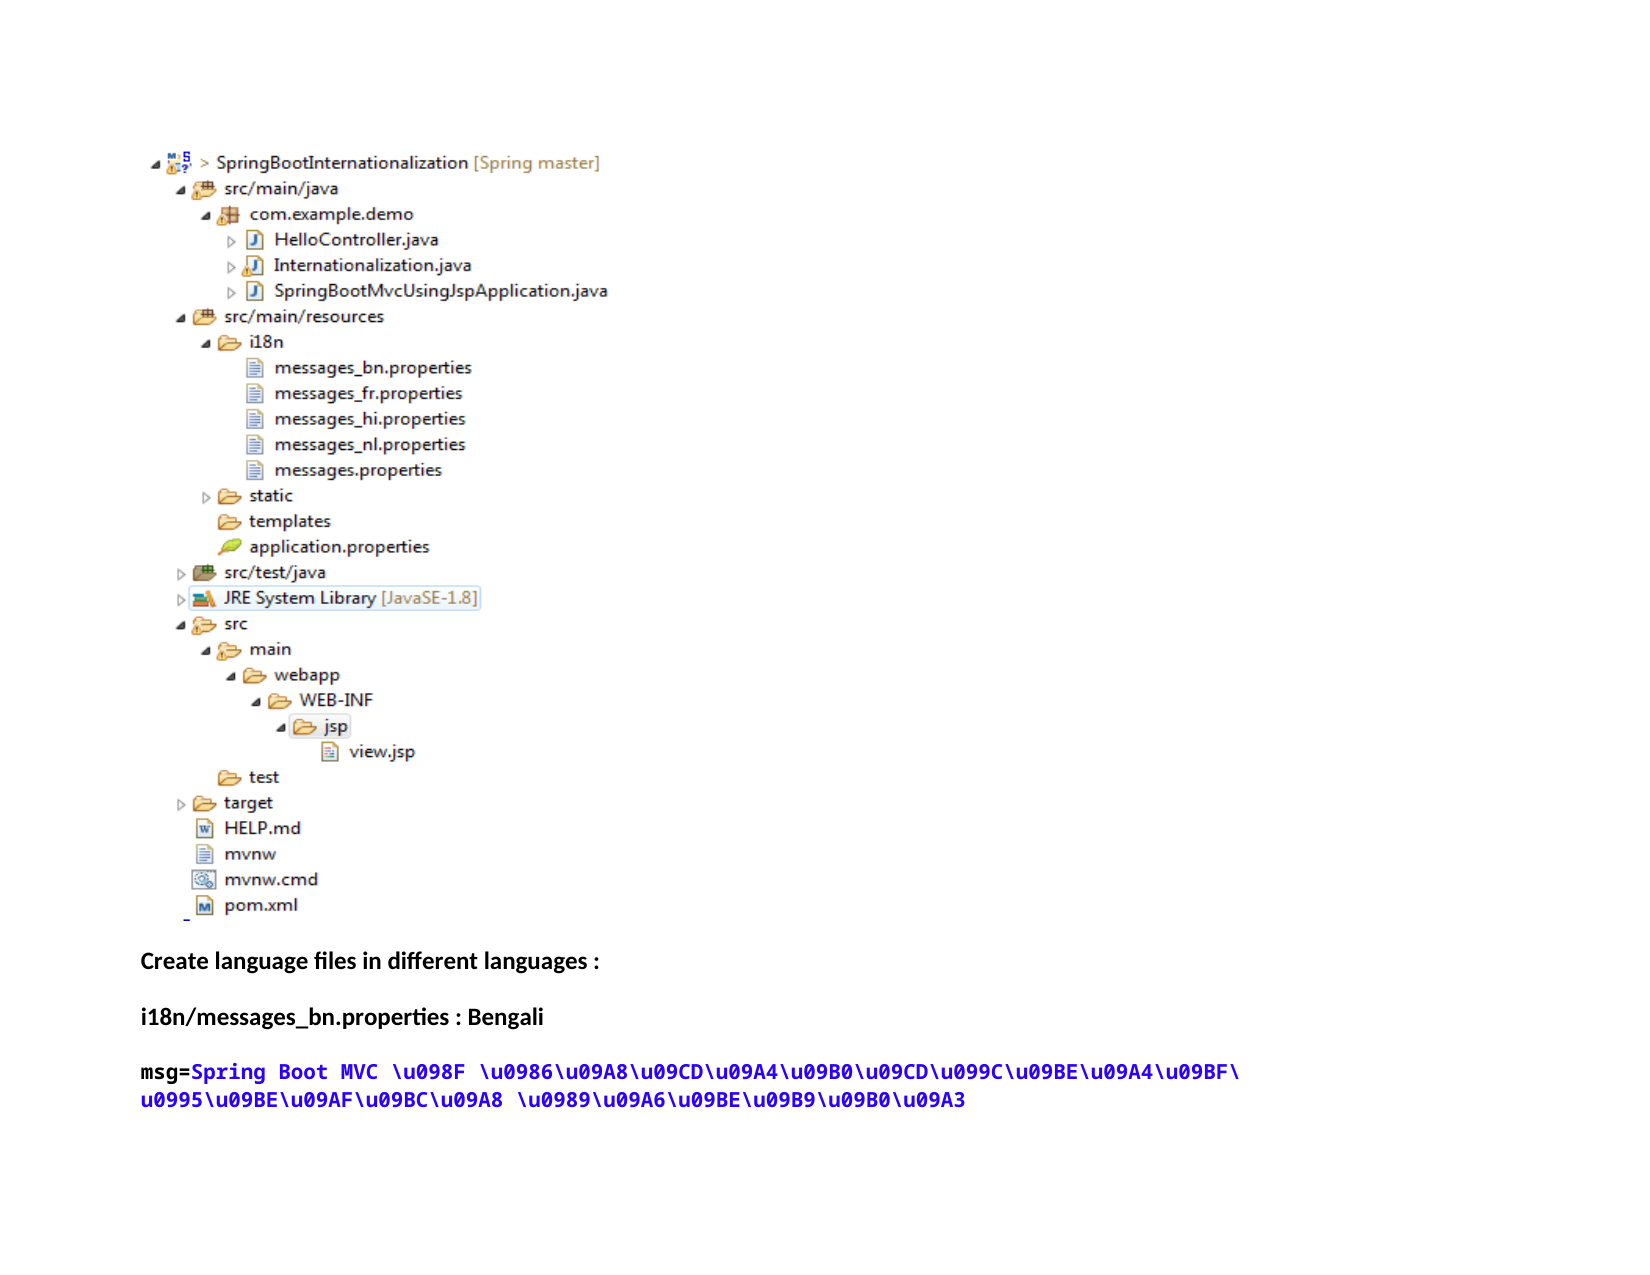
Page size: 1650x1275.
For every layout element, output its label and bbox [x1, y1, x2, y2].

picture [140, 150, 613, 921]
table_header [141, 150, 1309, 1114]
